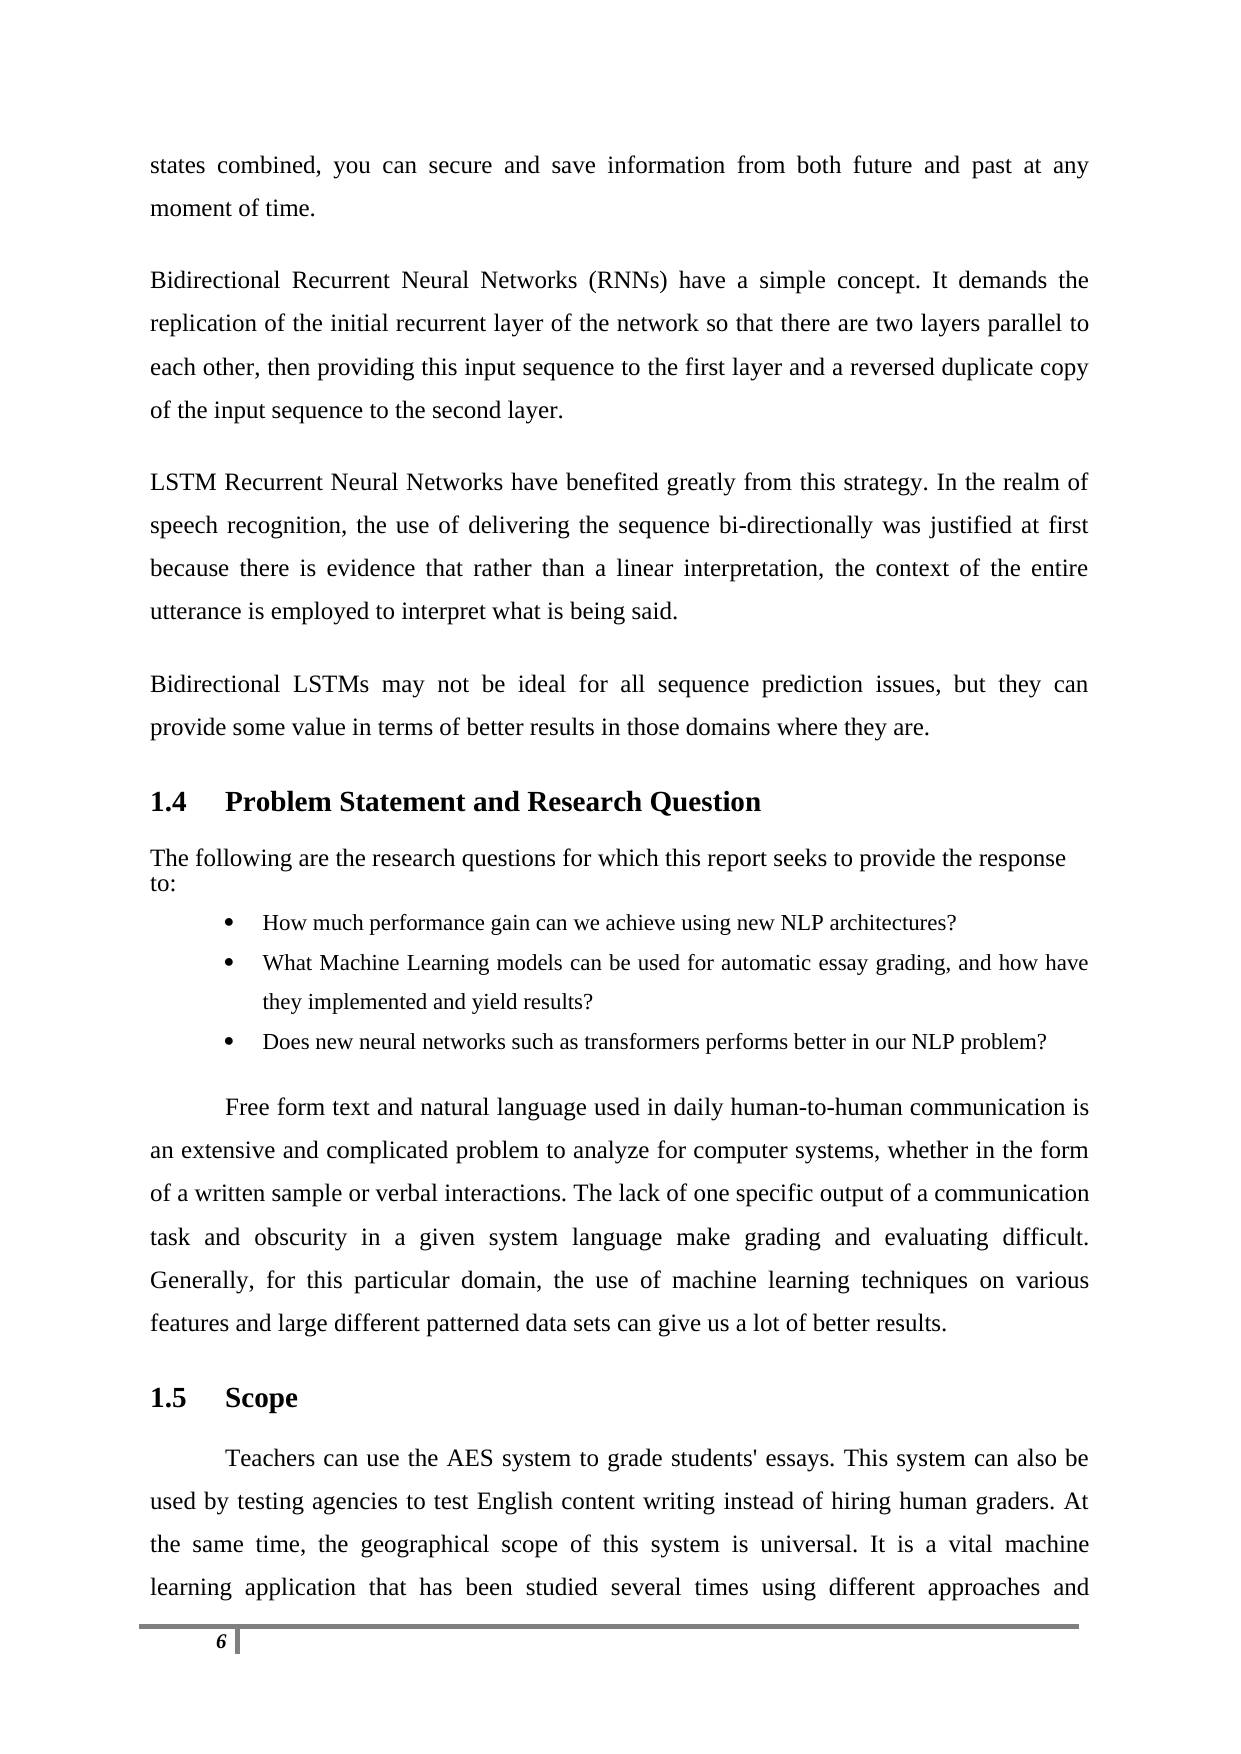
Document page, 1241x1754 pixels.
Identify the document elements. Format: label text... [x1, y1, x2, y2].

subtitle Problem Statement and Research Question [150, 784, 1090, 818]
text Free form text and natural language used in daily human-to-human communication is an extensive and complicated problem to analyze for computer systems, whether in the form of a written sample or verbal interactions. The lack of one specific output of a communication task and obscurity in a given system language make grading and evaluating difficult. Generally, for this particular domain, the use of machine learning techniques on various features and large different patterned data sets can give us a lot of better results. [150, 1092, 1090, 1337]
list Does new neural networks such as transformers performs better in our NLP problem? [225, 1028, 1090, 1054]
list What Machine Learning models can be used for automatic essay grading, and how have they implemented and yield results? [225, 949, 1090, 1015]
text LSTM Recurrent Neural Networks have benefited greatly from this strategy. In the realm of speech recognition, the use of delivering the sequence bi-directionally was justified at first because there is evidence that rather than a linear interpretation, the context of the entire utterance is employed to interpret what is being said. [150, 467, 1090, 625]
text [150, 1443, 1090, 1601]
text Bidirectional LSTMs may not be ideal for all sequence prediction issues, but they can provide some value in terms of better results in those domains where they are. [150, 669, 1090, 741]
list How much performance gain can we achieve using new NLP architectures? [225, 909, 1090, 936]
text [150, 150, 1090, 222]
subtitle Scope [150, 1380, 1090, 1414]
text Bidirectional Recurrent Neural Networks (RNNs) have a simple concept. It demands the replication of the initial recurrent layer of the network so that there are two layers parallel to each other, then providing this input sequence to the first layer and a reversed duplicate copy of the input sequence to the second layer. [150, 265, 1090, 423]
text The following are the research questions for which this report seeks to provide the response to: [150, 847, 1090, 897]
